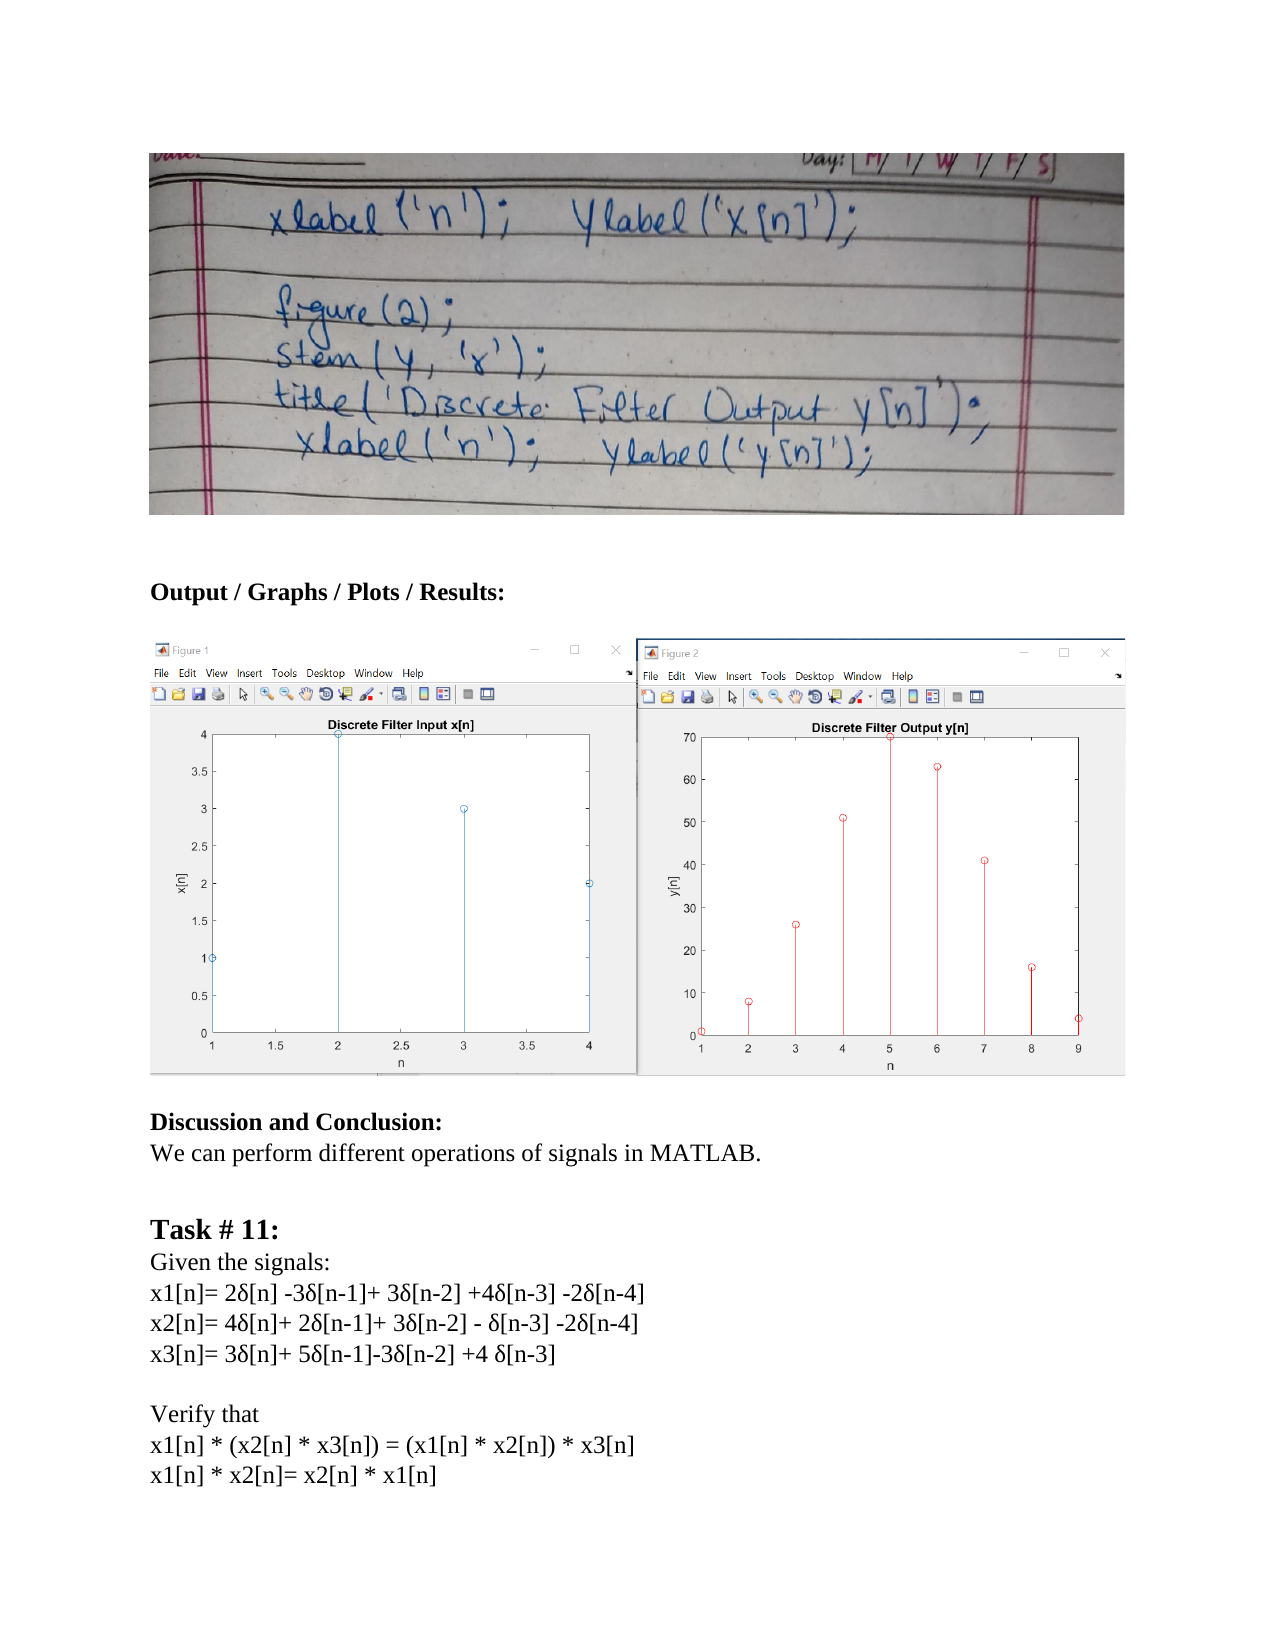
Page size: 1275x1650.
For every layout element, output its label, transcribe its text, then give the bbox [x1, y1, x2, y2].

text x1[n] * (x2[n] * x3[n]) = (x1[n] * x2[n]) * x3[n] [150, 1430, 1125, 1459]
text x1[n]= 2δ[n] ‐3δ[n‐1]+ 3δ[n‐2] +4δ[n‐3] ‐2δ[n‐4] [150, 1278, 1125, 1307]
picture [150, 638, 1125, 1076]
text Given the signals: [150, 1247, 1125, 1276]
text Output / Graphs / Plots / Results: [150, 577, 1125, 606]
text Verify that [150, 1399, 1125, 1428]
subtitle Task # 11: [150, 1212, 1125, 1245]
text x2[n]= 4δ[n]+ 2δ[n‐1]+ 3δ[n‐2] ‐ δ[n‐3] ‐2δ[n‐4] [150, 1308, 1125, 1337]
picture [150, 153, 1125, 515]
text x1[n] * x2[n]= x2[n] * x1[n] [150, 1460, 1125, 1489]
text Discussion and Conclusion: [150, 1107, 1125, 1136]
text x3[n]= 3δ[n]+ 5δ[n‐1]‐3δ[n‐2] +4 δ[n‐3] [150, 1339, 1125, 1367]
text We can perform different operations of signals in MATLAB. [150, 1138, 1125, 1166]
